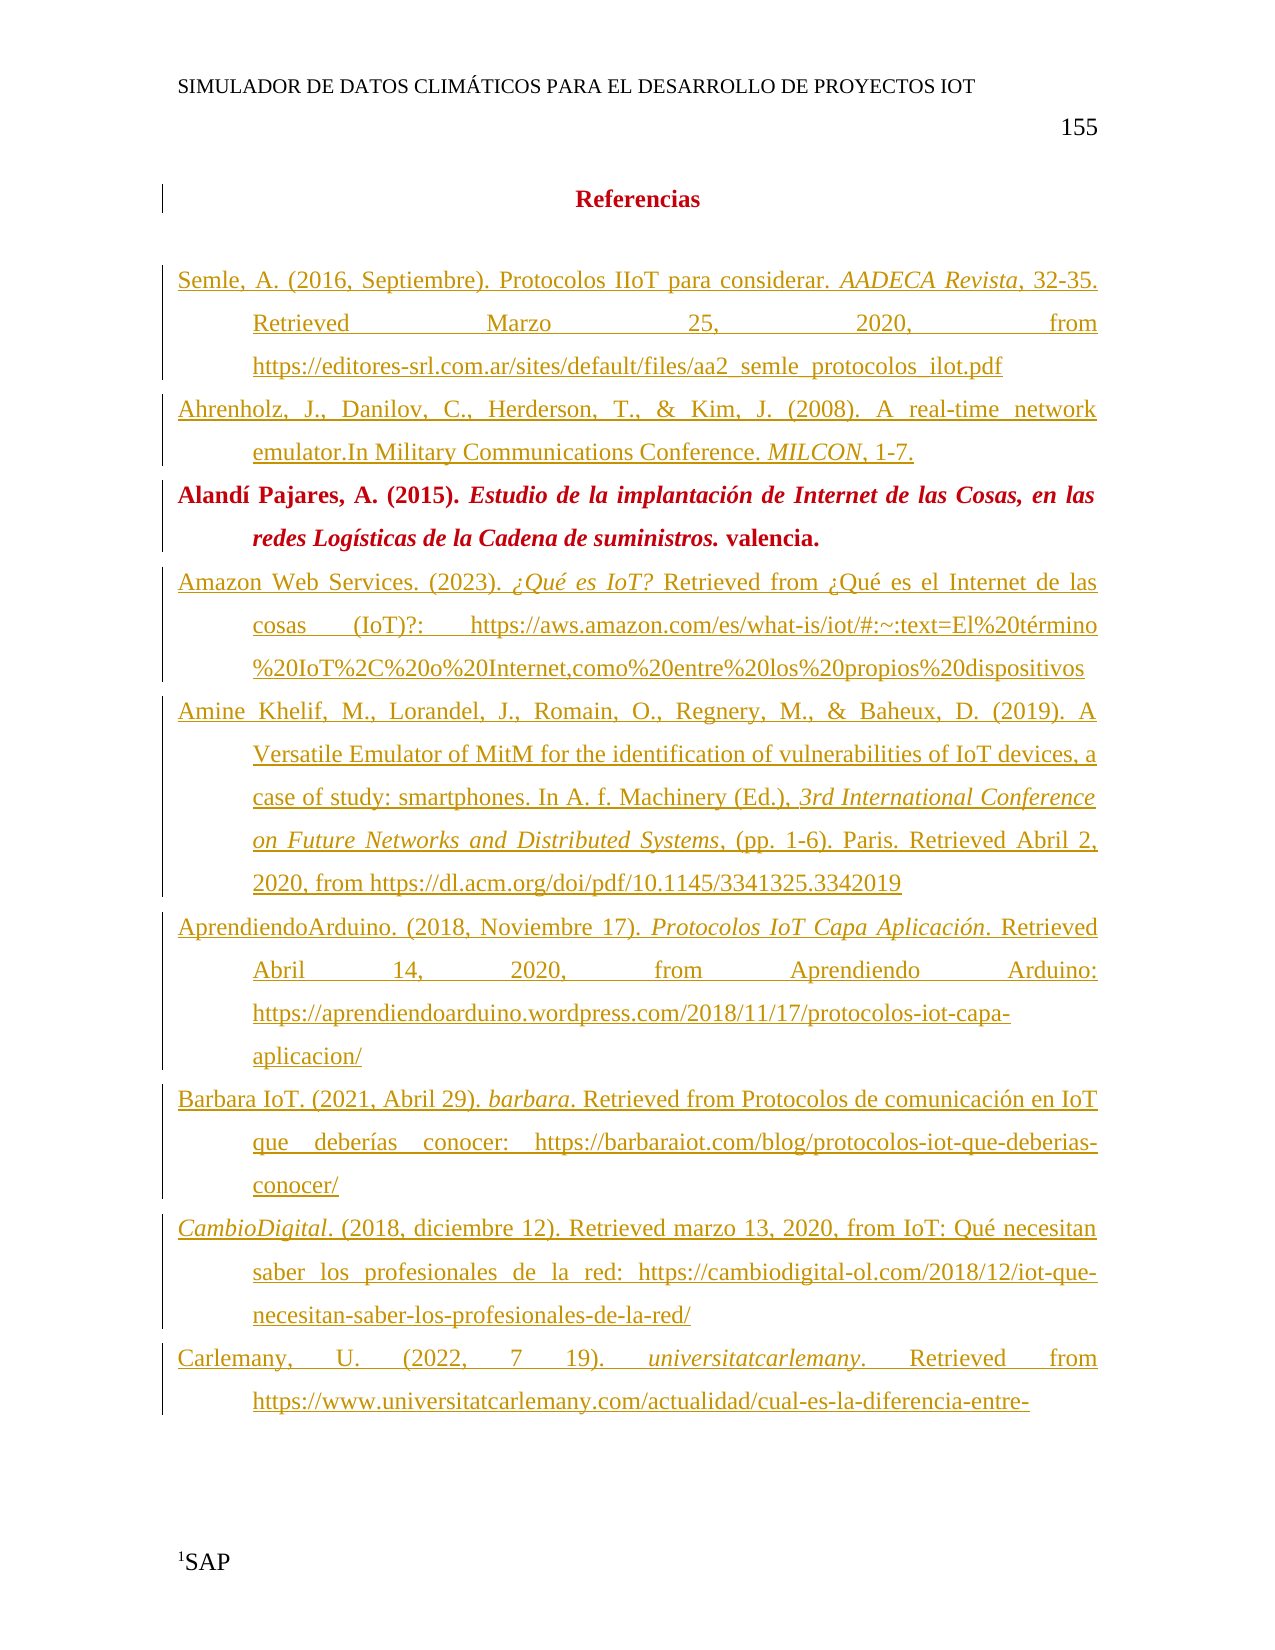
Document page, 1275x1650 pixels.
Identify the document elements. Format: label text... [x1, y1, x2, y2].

text Alandí Pajares, A. (2015). Estudio de la implantación de Internet de las Cosas, en las redes Logísticas de la Cadena de suministros. valencia. [177, 480, 1098, 552]
subtitle Referencias [177, 184, 1098, 213]
